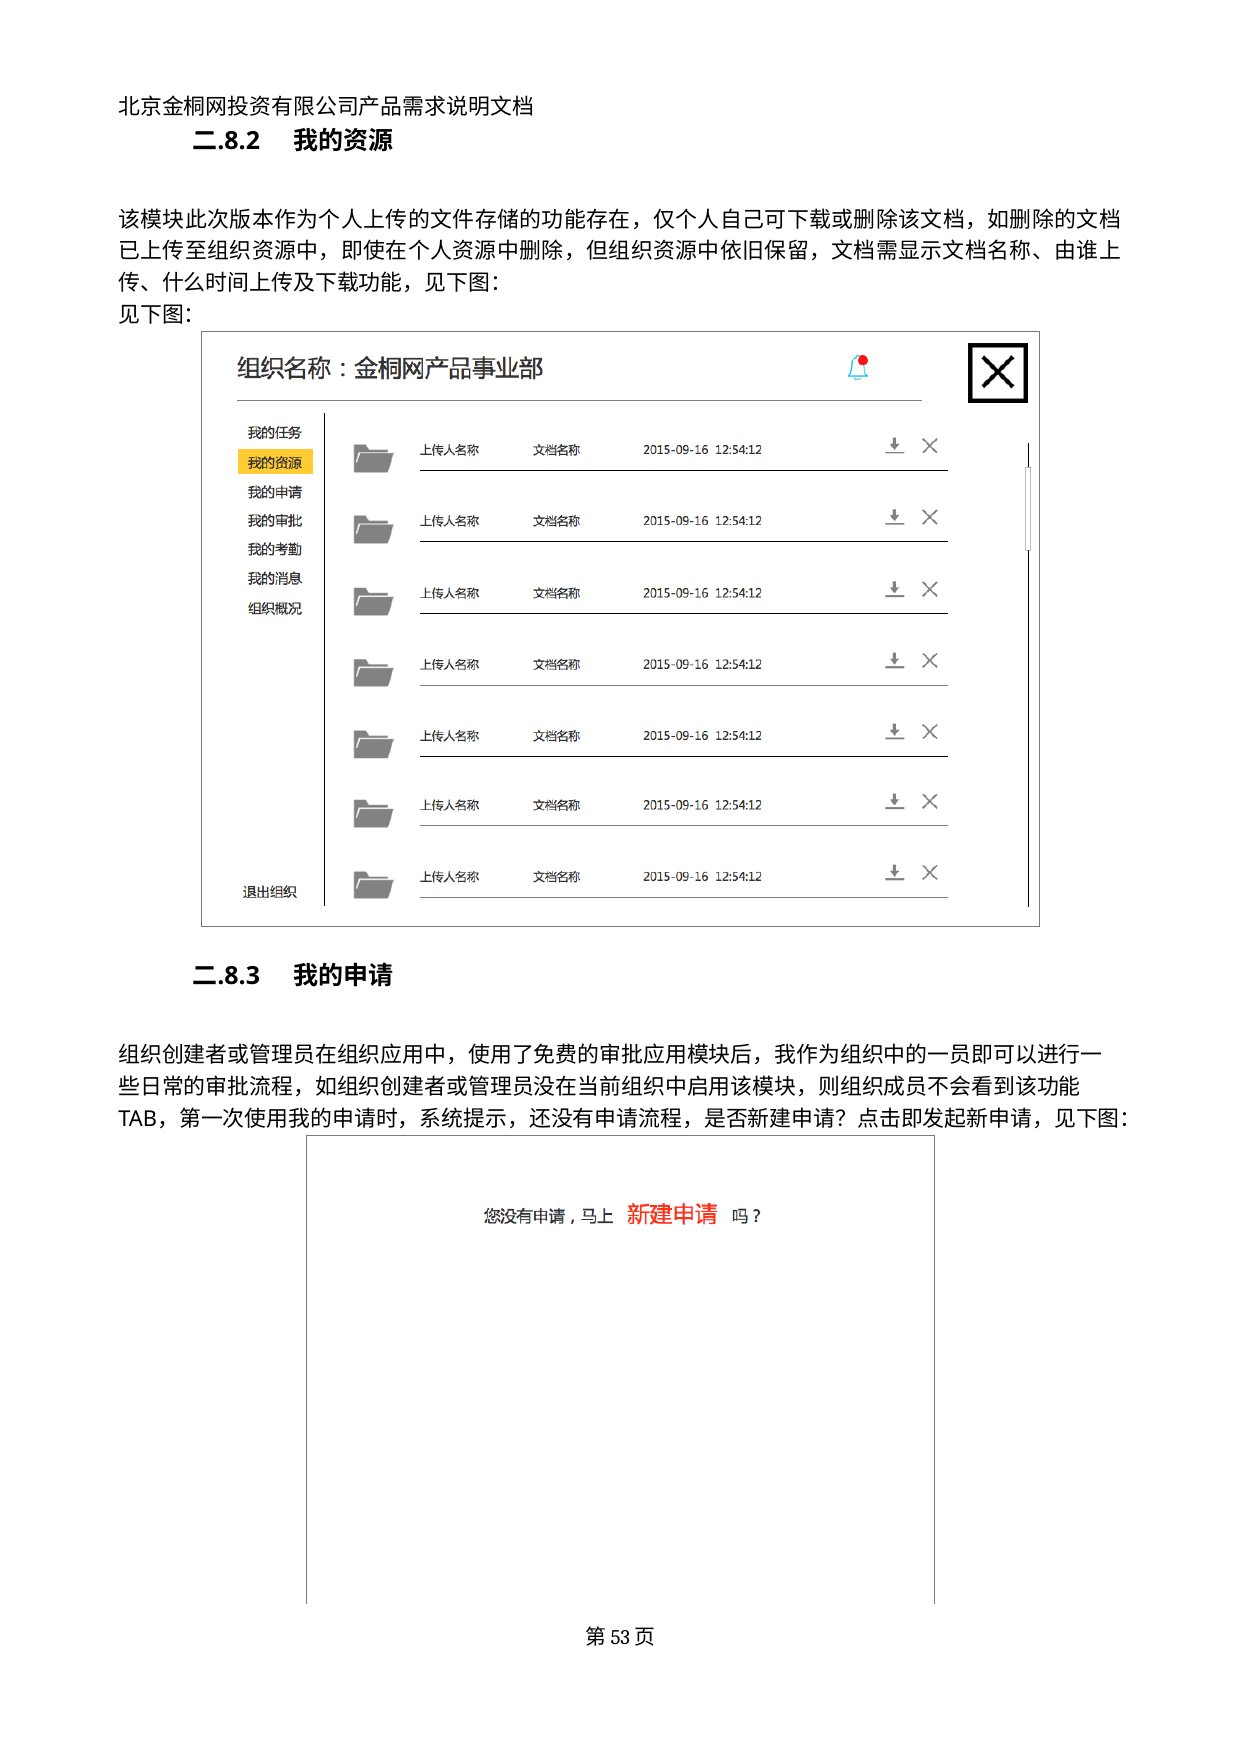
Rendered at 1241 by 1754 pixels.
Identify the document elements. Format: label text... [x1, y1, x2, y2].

text 我的申请 [192, 956, 1122, 992]
text 我的资源 [192, 120, 1122, 157]
text 组织创建者或管理员在组织应用中，使用了免费的审批应用模块后，我作为组织中的一员即可以进行一些日常的审批流程，如组织创建者或管理员没在当前组织中启用该模块，则组织成员不会看到该功能TAB，第一次使用我的申请时，系统提示，还没有申请流程，是否新建申请？点击即发起新申请，见下图： [118, 1037, 1122, 1132]
text 该模块此次版本作为个人上传的文件存储的功能存在，仅个人自己可下载或删除该文档，如删除的文档已上传至组织资源中，即使在个人资源中删除，但组织资源中依旧保留，文档需显示文档名称、由谁上传、什么时间上传及下载功能，见下图： [118, 202, 1122, 297]
picture [305, 1132, 936, 1604]
picture [200, 328, 1041, 929]
text 见下图： [118, 297, 1122, 328]
